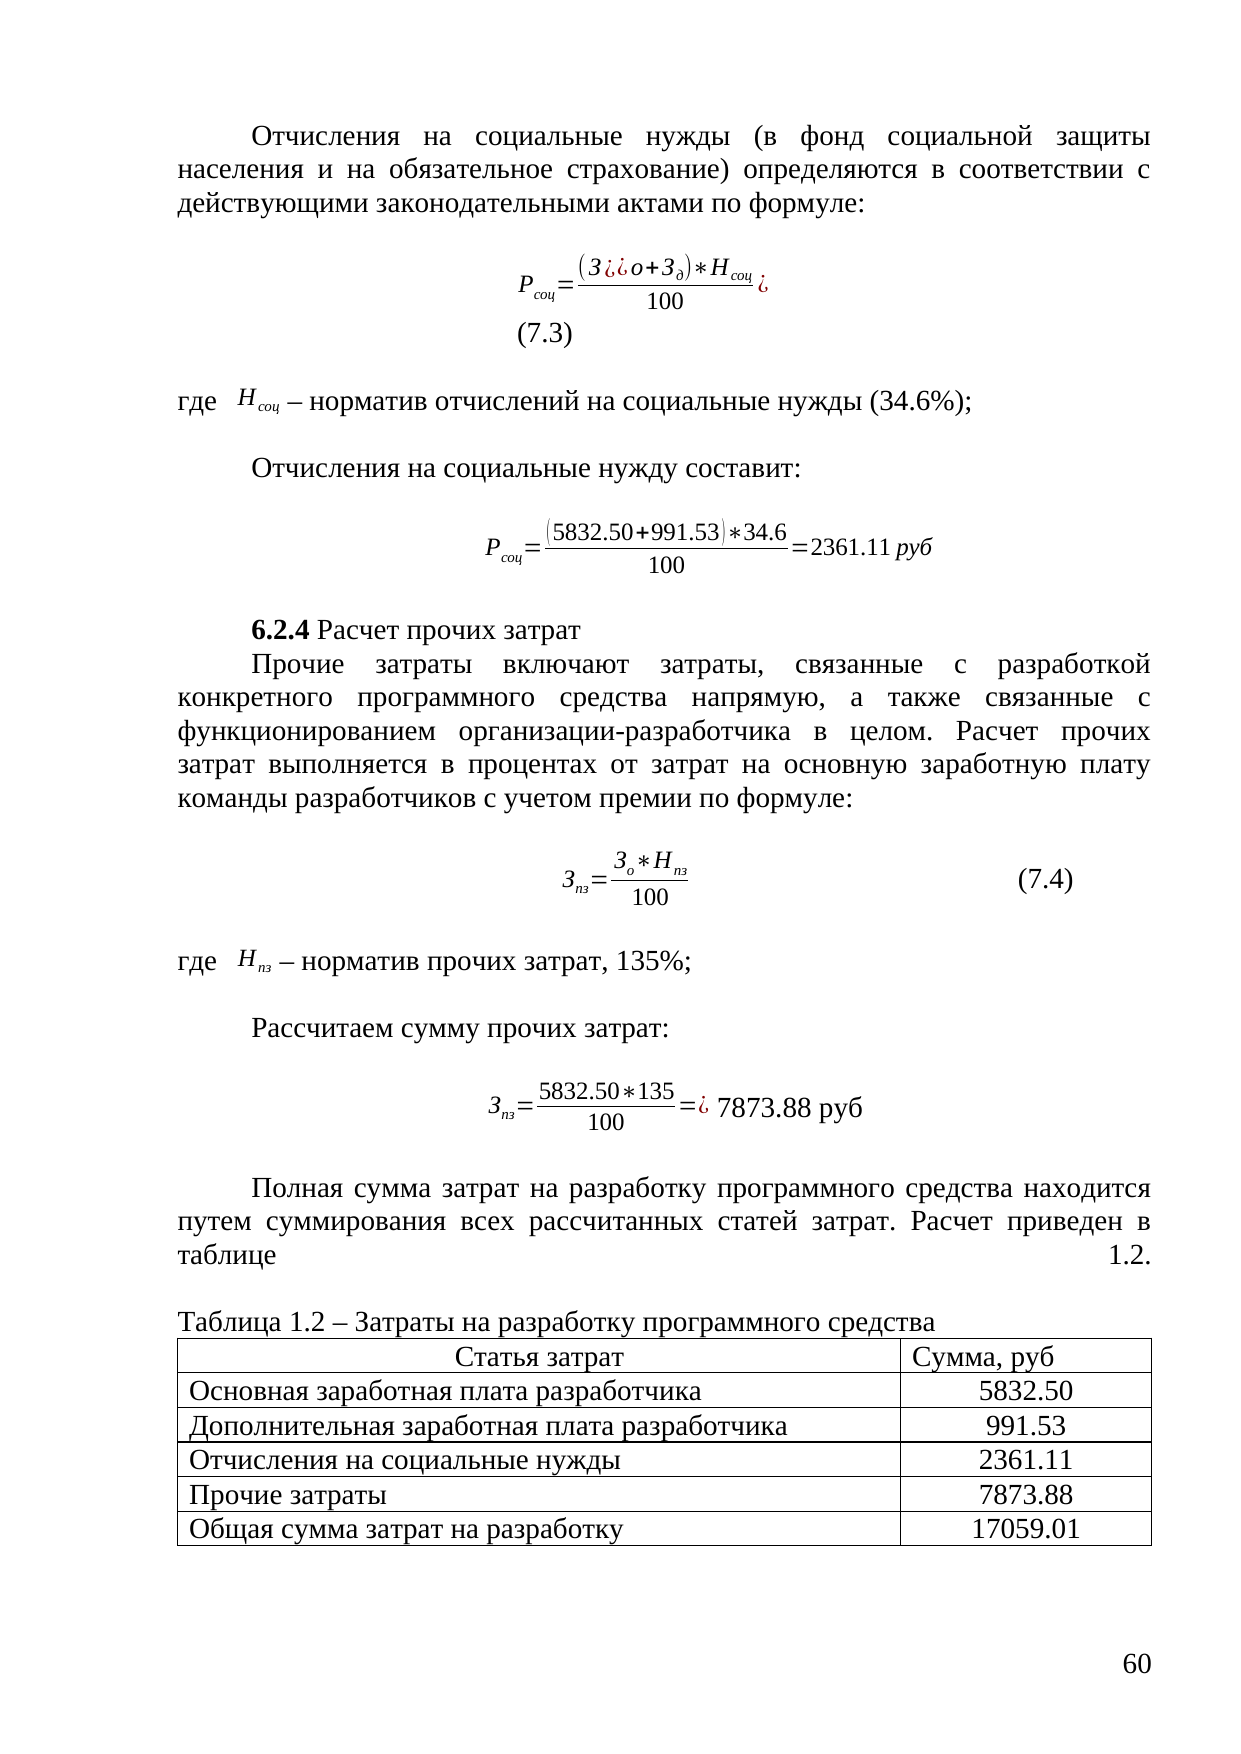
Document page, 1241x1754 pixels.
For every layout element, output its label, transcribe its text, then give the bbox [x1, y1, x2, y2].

table_cell 5832.50 [901, 1373, 1151, 1407]
table_cell Прочие затраты [178, 1477, 900, 1511]
text где – норматив отчислений на социальные нужды (34.6%); [177, 383, 1152, 416]
table_cell Общая сумма затрат на разработку [178, 1512, 900, 1545]
text Прочие затраты включают затраты, связанные с разработкой конкретного программного средства напрямую, а также связанные с функционированием организации-разработчика в целом. Расчет прочих затрат выполняется в процентах от затрат на основную заработную плату команды разработчиков с учетом премии по формуле: [177, 646, 1152, 813]
text 7873.88 руб [487, 1077, 1152, 1136]
text (7.4) [561, 847, 1152, 910]
table_cell Дополнительная заработная плата разработчика [178, 1408, 900, 1441]
table_cell 991.53 [901, 1408, 1151, 1441]
table_cell 7873.88 [901, 1477, 1151, 1511]
text Отчисления на социальные нужды (в фонд социальной защиты населения и на обязательное страхование) определяются в соответствии с действующими законодательными актами по формуле: [177, 118, 1152, 219]
text Таблица 1.2 – Затраты на разработку программного средства [177, 1304, 1152, 1338]
table_cell 2361.11 [901, 1443, 1151, 1476]
text Отчисления на социальные нужду составит: [177, 450, 1152, 483]
table_cell 17059.01 [901, 1512, 1151, 1545]
text Рассчитаем сумму прочих затрат: [177, 1010, 1152, 1044]
table_header Статья затрат [178, 1339, 900, 1372]
text (7.3) [517, 252, 1152, 349]
text Полная сумма затрат на разработку программного средства находится путем суммирования всех рассчитанных статей затрат. Расчет приведен в таблице 1.2. [177, 1170, 1152, 1304]
table_header Сумма, руб [901, 1339, 1151, 1372]
text где – норматив прочих затрат, 135%; [177, 943, 1152, 977]
text 6.2.4 Расчет прочих затрат [177, 612, 1152, 646]
table_cell Основная заработная плата разработчика [178, 1373, 900, 1407]
table_cell Отчисления на социальные нужды [178, 1443, 900, 1476]
